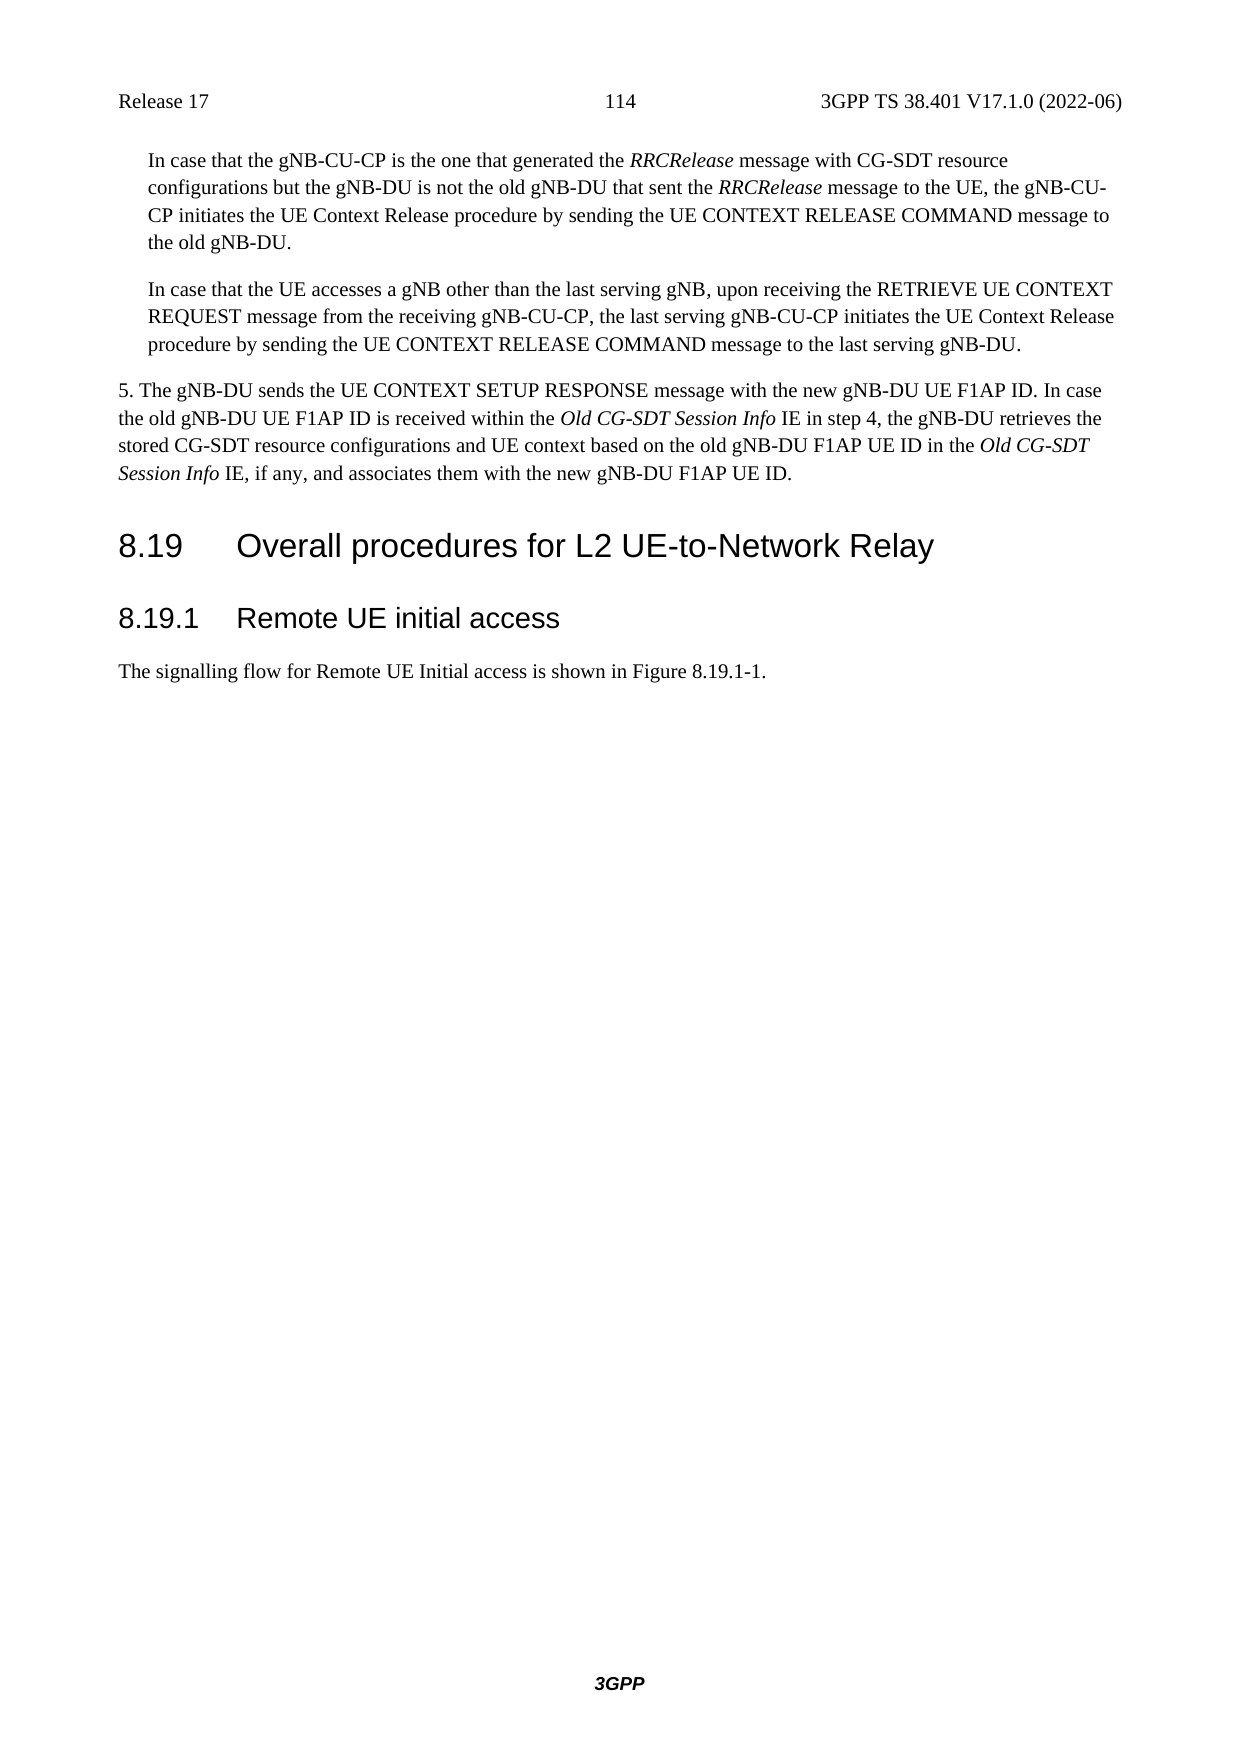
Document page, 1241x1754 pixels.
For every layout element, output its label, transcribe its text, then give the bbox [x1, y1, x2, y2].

subtitle 8.19 Overall procedures for L2 UE-to-Network Relay [118, 526, 1122, 564]
text 5. The gNB-DU sends the UE CONTEXT SETUP RESPONSE message with the new gNB-DU UE F1AP ID. In case the old gNB-DU UE F1AP ID is received within the Old CG-SDT Session Info IE in step 4, the gNB-DU retrieves the stored CG-SDT resource configurations and UE context based on the old gNB-DU F1AP UE ID in the Old CG-SDT Session Info IE, if any, and associates them with the new gNB-DU F1AP UE ID. [118, 378, 1122, 485]
text In case that the UE accesses a gNB other than the last serving gNB, upon receiving the RETRIEVE UE CONTEXT REQUEST message from the receiving gNB-CU-CP, the last serving gNB-CU-CP initiates the UE Context Release procedure by sending the UE CONTEXT RELEASE COMMAND message to the last serving gNB-DU. [148, 277, 1122, 356]
text In case that the gNB-CU-CP is the one that generated the RRCRelease message with CG-SDT resource configurations but the gNB-DU is not the old gNB-DU that sent the RRCRelease message to the UE, the gNB-CU-CP initiates the UE Context Release procedure by sending the UE CONTEXT RELEASE COMMAND message to the old gNB-DU. [148, 147, 1122, 254]
text The signalling flow for Remote UE Initial access is shown in Figure 8.19.1-1. [118, 659, 1122, 683]
subtitle 8.19.1 Remote UE initial access [118, 602, 1122, 635]
